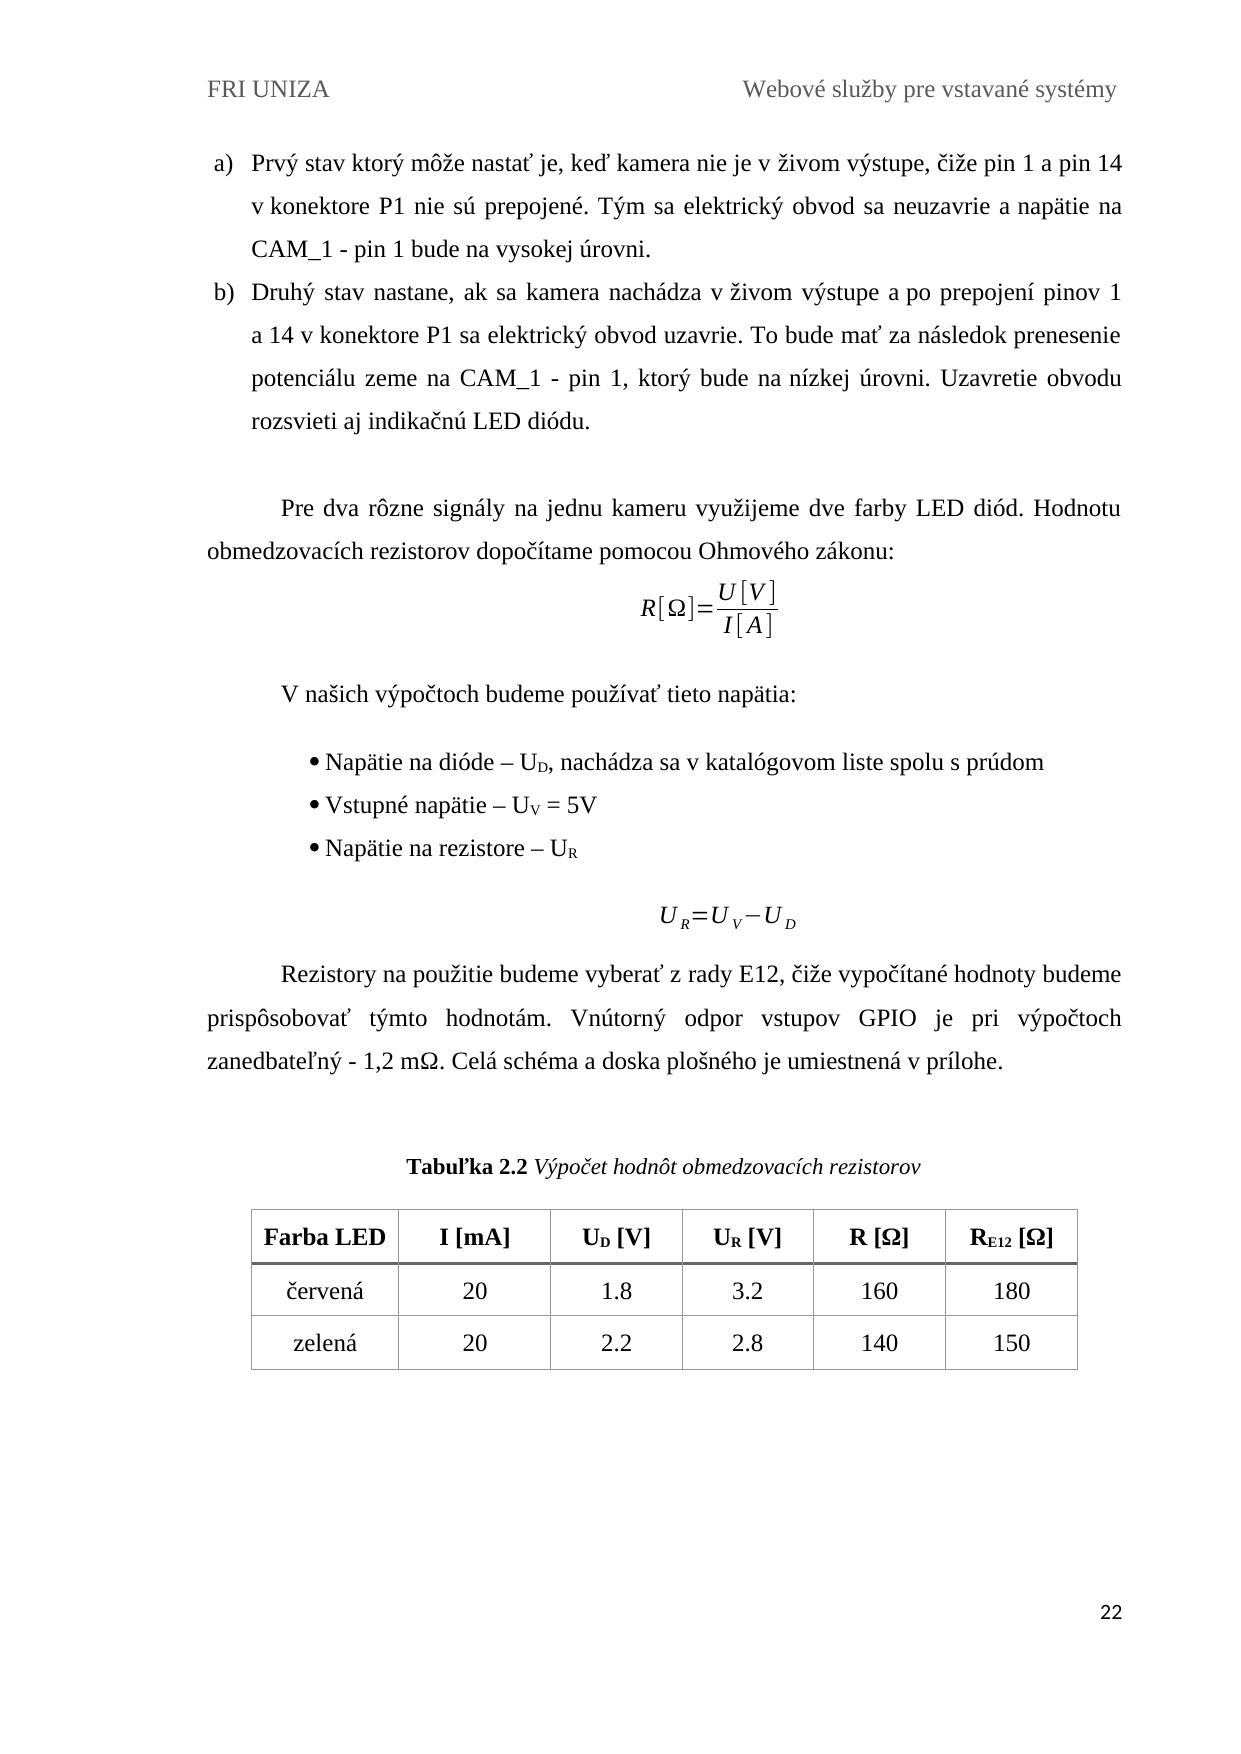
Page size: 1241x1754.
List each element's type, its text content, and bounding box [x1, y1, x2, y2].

list Vstupné napätie – UV = 5V [310, 790, 1122, 819]
list Pre dva rôzne signály na jednu kameru využijeme dve farby LED diód. Hodnotu obmedzovacích rezistorov dopočítame pomocou Ohmového zákonu: [207, 493, 1122, 564]
list Napätie na dióde – UD, nachádza sa v katalógovom liste spolu s prúdom [310, 747, 1122, 776]
table_cell 20 [399, 1265, 550, 1315]
table_cell 1.8 [551, 1265, 682, 1315]
list Prvý stav ktorý môže nastať je, keď kamera nie je v živom výstupe, čiže pin 1 a pin 14 v konektore P1 nie sú prepojené. Tým sa elektrický obvod sa neuzavrie a napätie na CAM_1 - pin 1 bude na vysokej úrovni. [214, 148, 1122, 263]
table_cell 20 [399, 1316, 550, 1368]
list Druhý stav nastane, ak sa kamera nachádza v živom výstupe a po prepojení pinov 1 a 14 v konektore P1 sa elektrický obvod uzavrie. To bude mať za následok prenesenie potenciálu zeme na CAM_1 - pin 1, ktorý bude na nízkej úrovni. Uzavretie obvodu rozsvieti aj indikačnú LED diódu. [214, 277, 1122, 435]
table_cell 160 [814, 1265, 945, 1315]
table_cell 2.8 [683, 1316, 813, 1368]
table_cell 2.2 [551, 1316, 682, 1368]
table_header Farba LED [252, 1210, 398, 1262]
text V našich výpočtoch budeme používať tieto napätia: [207, 679, 1122, 708]
table_cell zelená [252, 1316, 398, 1368]
table_header UD [V] [551, 1210, 682, 1262]
table_header I [mA] [399, 1210, 550, 1262]
table_cell 180 [946, 1265, 1077, 1315]
table_header UR [V] [683, 1210, 813, 1262]
list Napätie na rezistore – UR [310, 833, 1122, 862]
table_header R [Ω] [814, 1210, 945, 1262]
table_cell červená [252, 1265, 398, 1315]
table_header RE12 [Ω] [946, 1210, 1077, 1262]
table_cell 3.2 [683, 1265, 813, 1315]
table_cell 150 [946, 1316, 1077, 1368]
text Rezistory na použitie budeme vyberať z rady E12, čiže vypočítané hodnoty budeme prispôsobovať týmto hodnotám. Vnútorný odpor vstupov GPIO je pri výpočtoch zanedbateľný - 1,2 mΩ. Celá schéma a doska plošného je umiestnená v prílohe. [207, 959, 1122, 1074]
table_cell 140 [814, 1316, 945, 1368]
